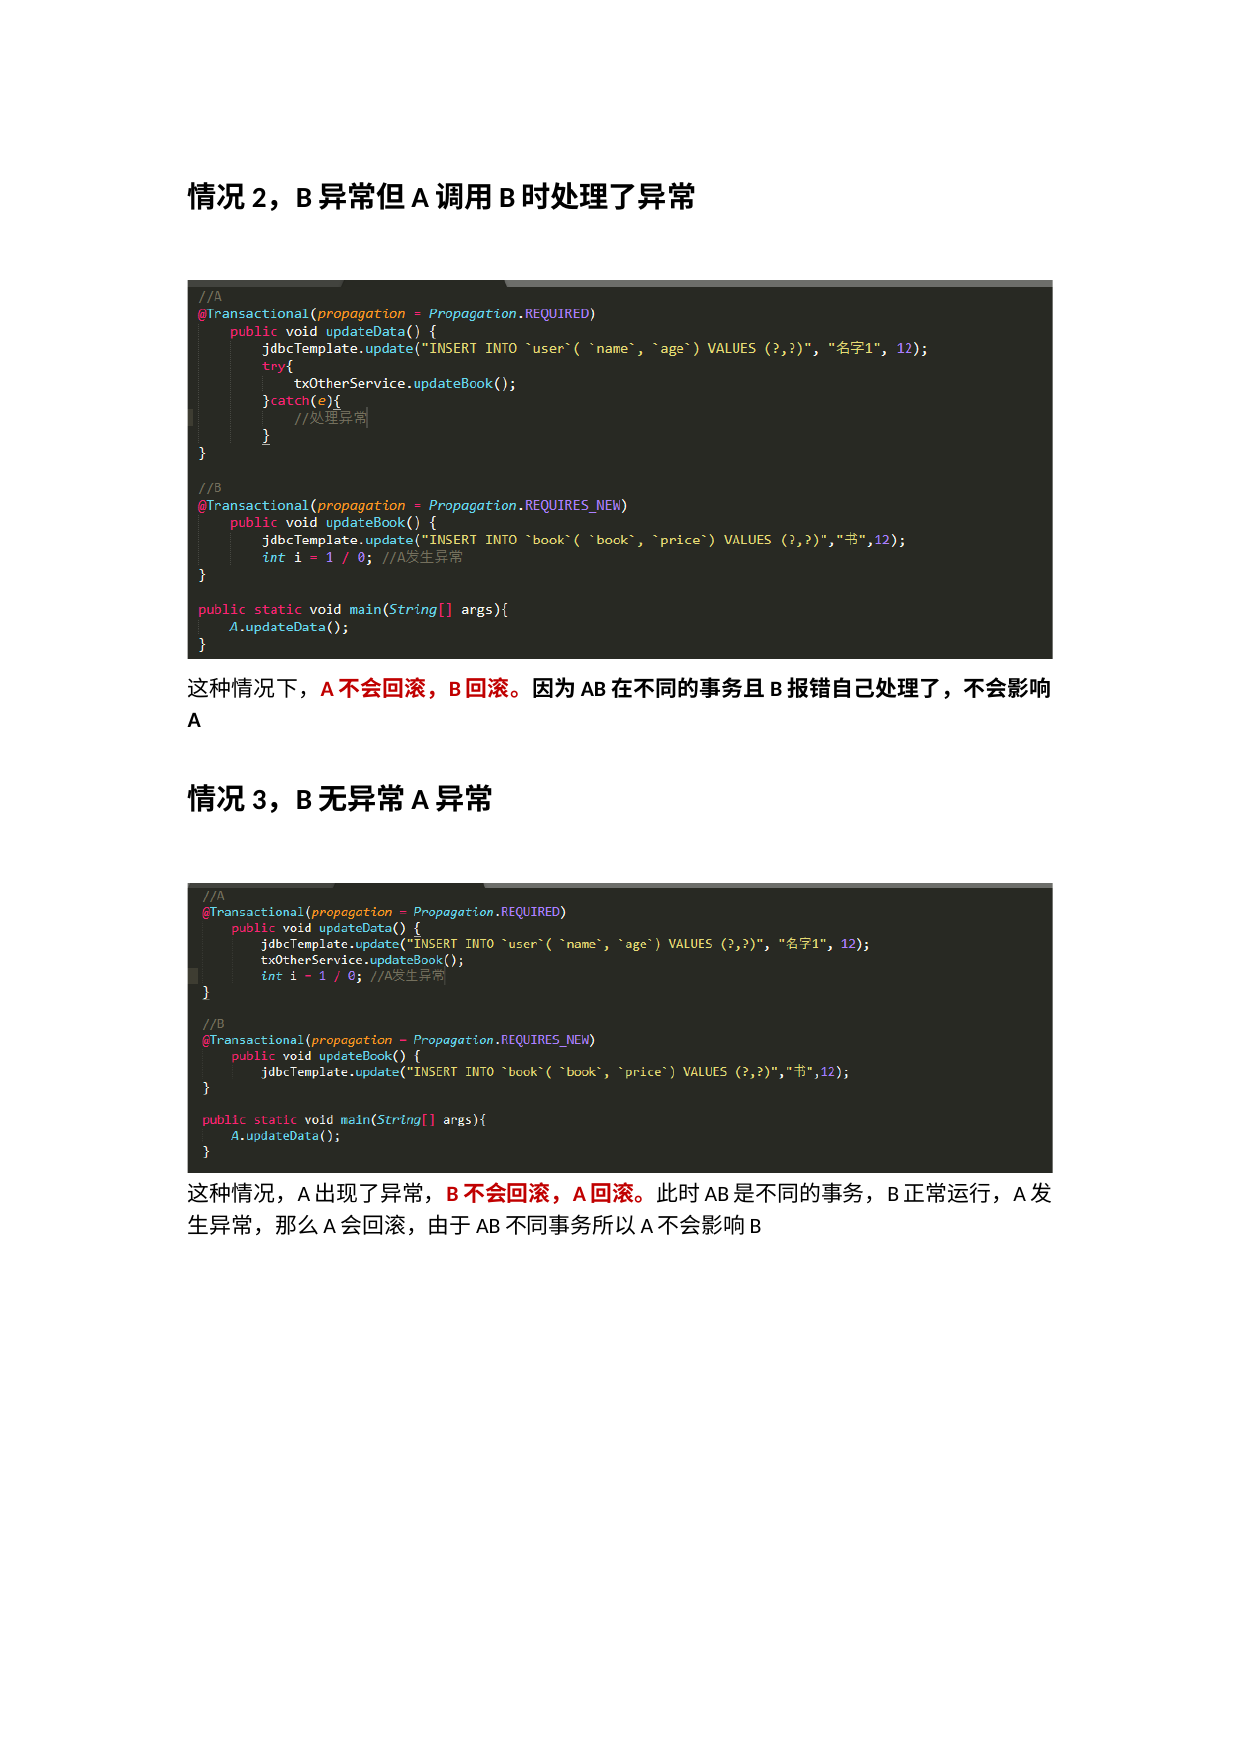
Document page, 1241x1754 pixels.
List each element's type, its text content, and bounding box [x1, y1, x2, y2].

picture [187, 280, 1053, 659]
text 这种情况，A出现了异常，B不会回滚，A回滚。此时AB是不同的事务，B正常运行，A发生异常，那么A会回滚，由于AB不同事务所以A不会影响B [187, 1176, 1053, 1241]
picture [187, 883, 1053, 1173]
subtitle 情况2，B异常但A调用B时处理了异常 [187, 162, 1053, 227]
text 这种情况下，A不会回滚，B回滚。因为AB在不同的事务且B报错自己处理了，不会影响A [187, 670, 1053, 735]
subtitle 情况3，B无异常A异常 [187, 764, 1053, 829]
